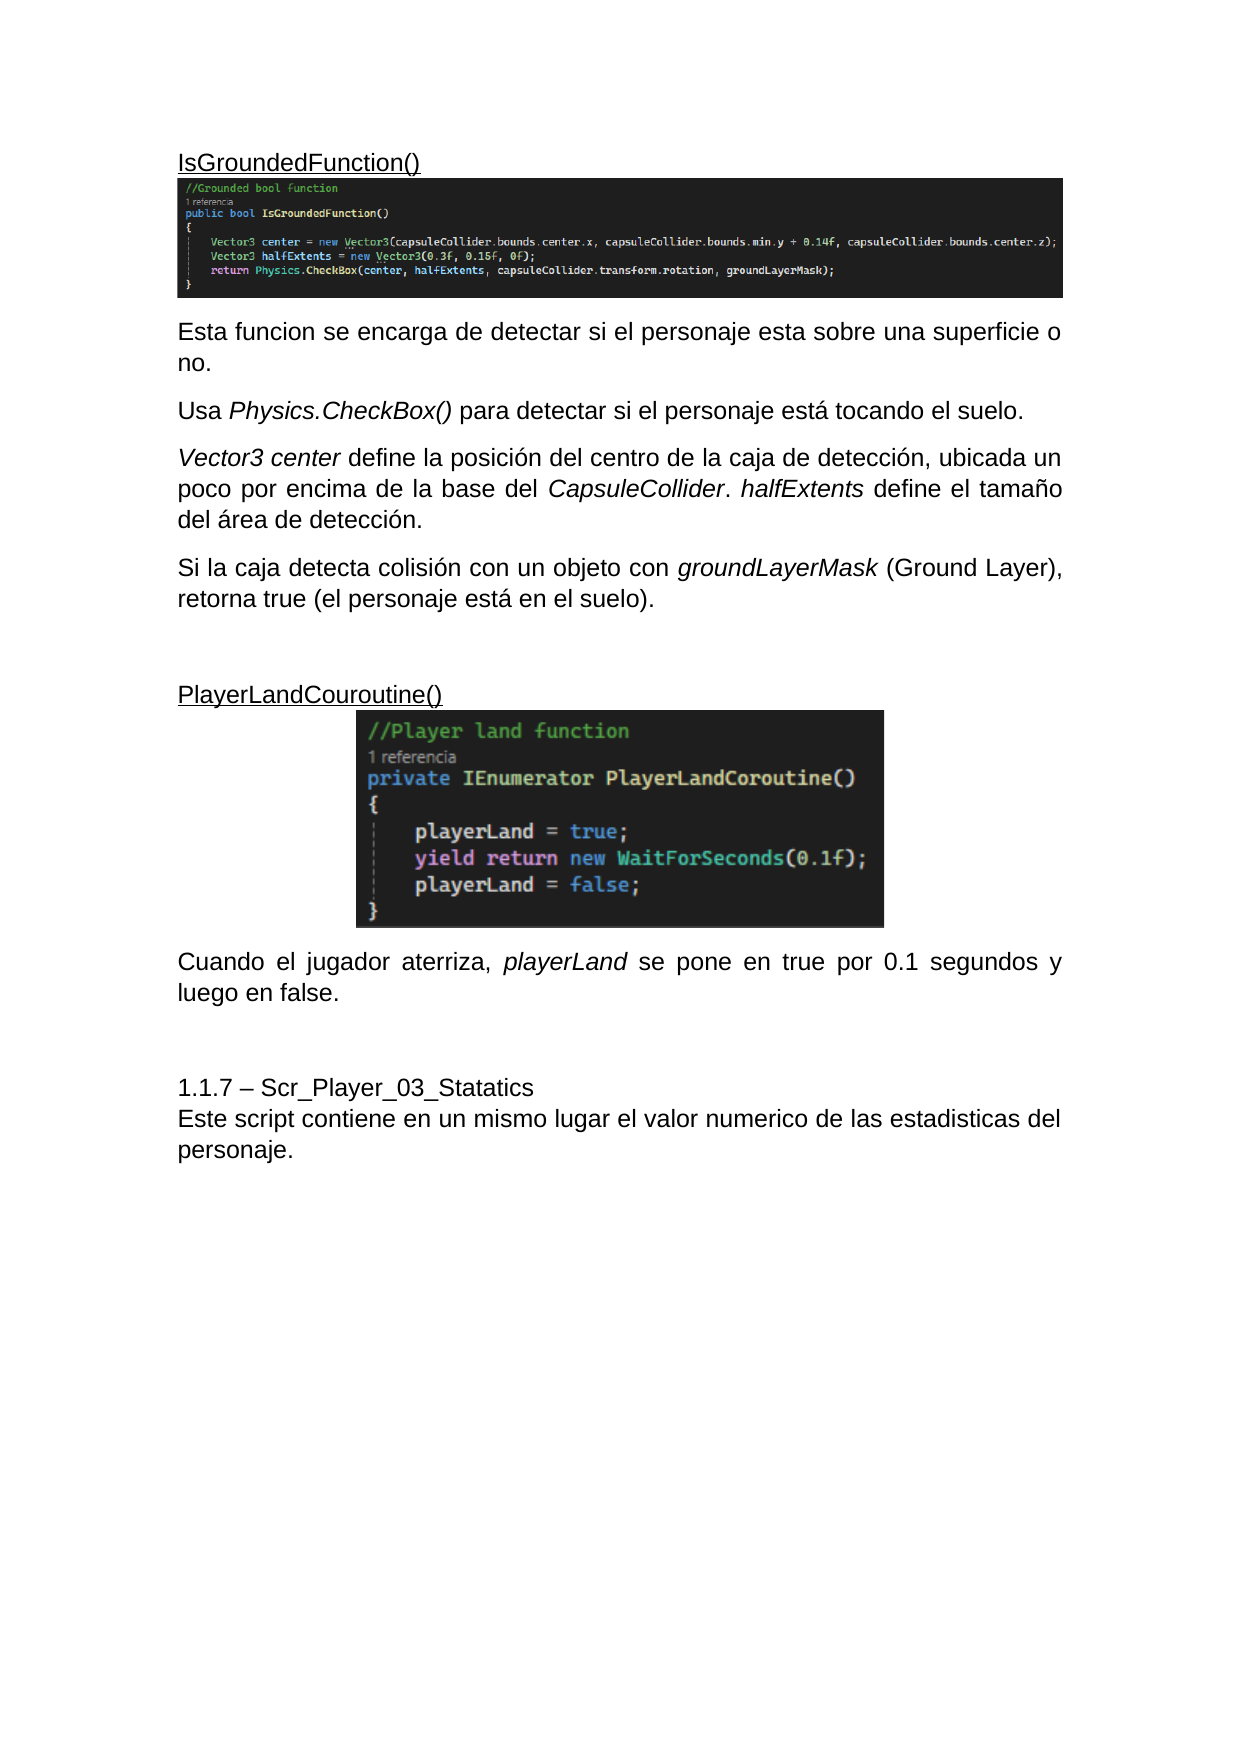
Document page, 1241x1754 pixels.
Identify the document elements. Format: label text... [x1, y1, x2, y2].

text Este script contiene en un mismo lugar el valor numerico de las estadisticas del personaje. [177, 1104, 1063, 1164]
text Vector3 center define la posición del centro de la caja de detección, ubicada un poco por encima de la base del CapsuleCollider. halfExtents define el tamaño del área de detección. [177, 443, 1063, 534]
text Esta funcion se encarga de detectar si el personaje esta sobre una superficie o no. [177, 317, 1063, 377]
subtitle PlayerLandCouroutine() [177, 679, 1063, 708]
text Cuando el jugador aterriza, playerLand se pone en true por 0.1 segundos y luego en false. [177, 947, 1063, 1006]
subtitle IsGroundedFunction() [177, 148, 1063, 176]
text Si la caja detecta colisión con un objeto con groundLayerMask (Ground Layer), retorna true (el personaje está en el suelo). [177, 553, 1063, 613]
picture [177, 178, 1063, 298]
picture [356, 710, 885, 928]
text Usa Physics.CheckBox() para detectar si el personaje está tocando el suelo. [177, 396, 1063, 424]
subtitle 1.1.7 – Scr_Player_03_Statatics [177, 1073, 1063, 1102]
